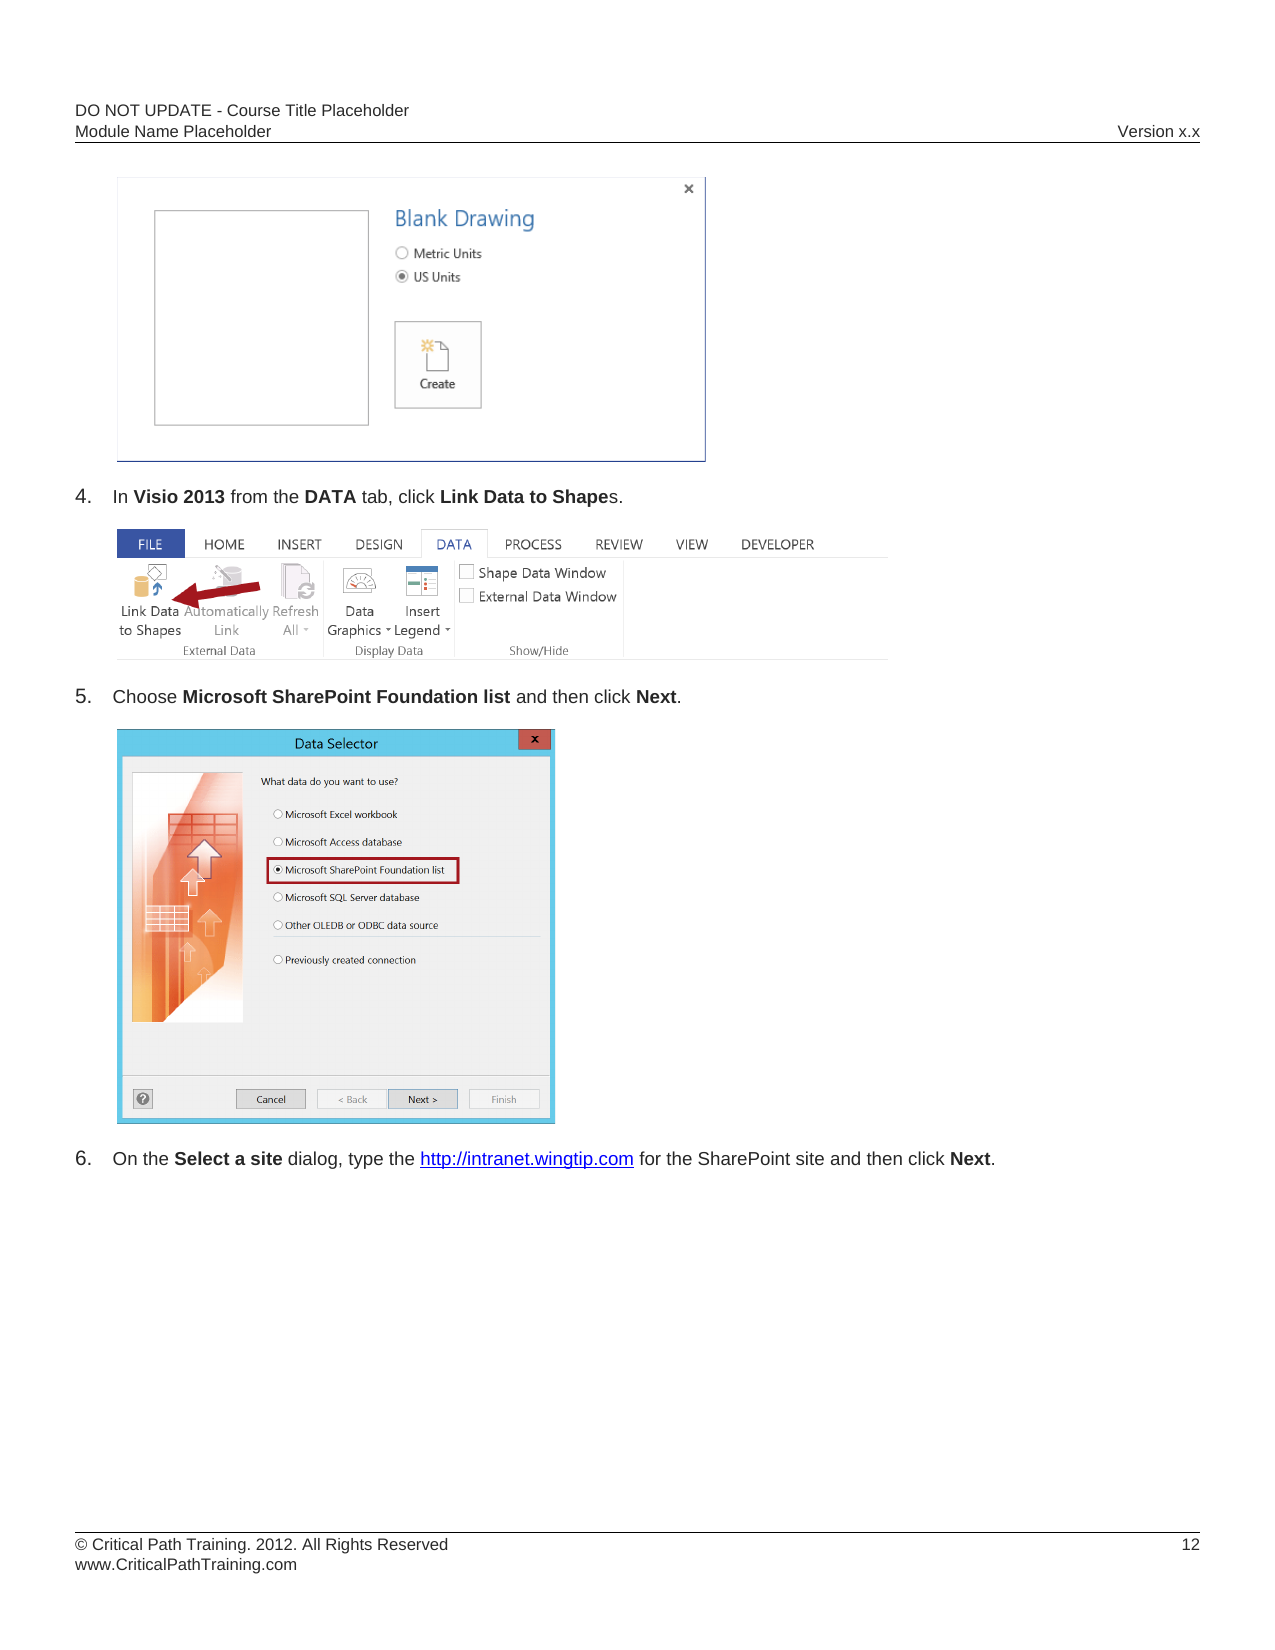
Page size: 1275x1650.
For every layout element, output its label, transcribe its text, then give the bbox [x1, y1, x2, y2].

picture [117, 177, 706, 462]
text Choose Microsoft SharePoint Foundation list and then click Next. [75, 684, 1200, 708]
text On the Select a site dialog, type the http://intranet.wingtip.com for the SharePoint site and then click Next. [75, 1146, 1200, 1170]
picture [117, 729, 555, 1124]
picture [117, 529, 888, 662]
text In Visio 2013 from the DATA tab, click Link Data to Shapes. [75, 484, 1200, 508]
